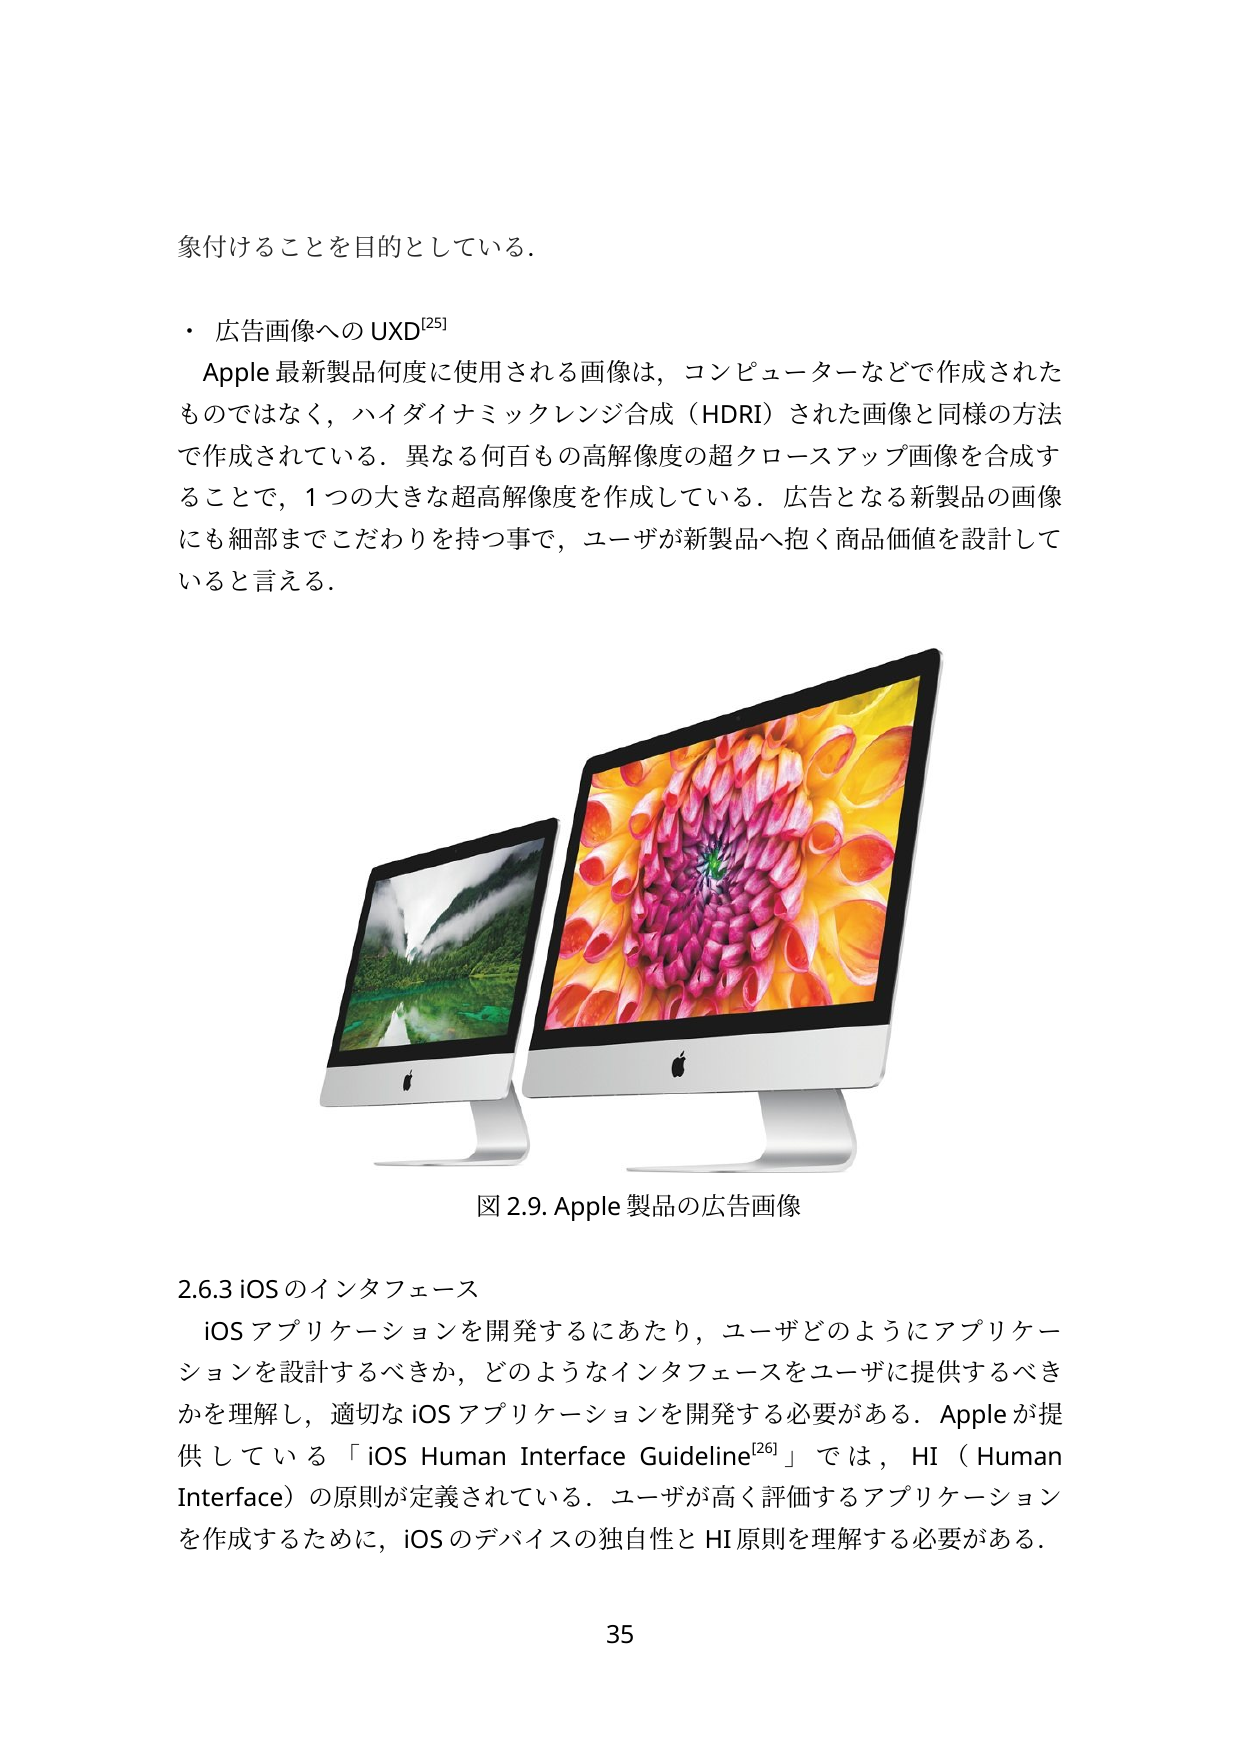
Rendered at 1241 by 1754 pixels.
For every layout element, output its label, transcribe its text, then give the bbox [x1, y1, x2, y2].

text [177, 225, 1063, 267]
text Apple最新製品何度に使用される画像は，コンピューターなどで作成されたものではなく，ハイダイナミックレンジ合成（HDRI）された画像と同様の方法で作成されている．異なる何百もの高解像度の超クロースアップ画像を合成することで，1つの大きな超高解像度を作成している．広告となる新製品の画像にも細部までこだわりを持つ事で，ユーザが新製品へ抱く商品価値を設計していると言える． [177, 350, 1063, 600]
list 図2.9. Apple製品の広告画像 [215, 1183, 1063, 1225]
text 2.6.3 iOSのインタフェース [177, 1267, 1063, 1308]
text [177, 1308, 1063, 1558]
list 広告画像へのUXD[25] [177, 308, 1063, 350]
picture [177, 641, 1060, 1173]
